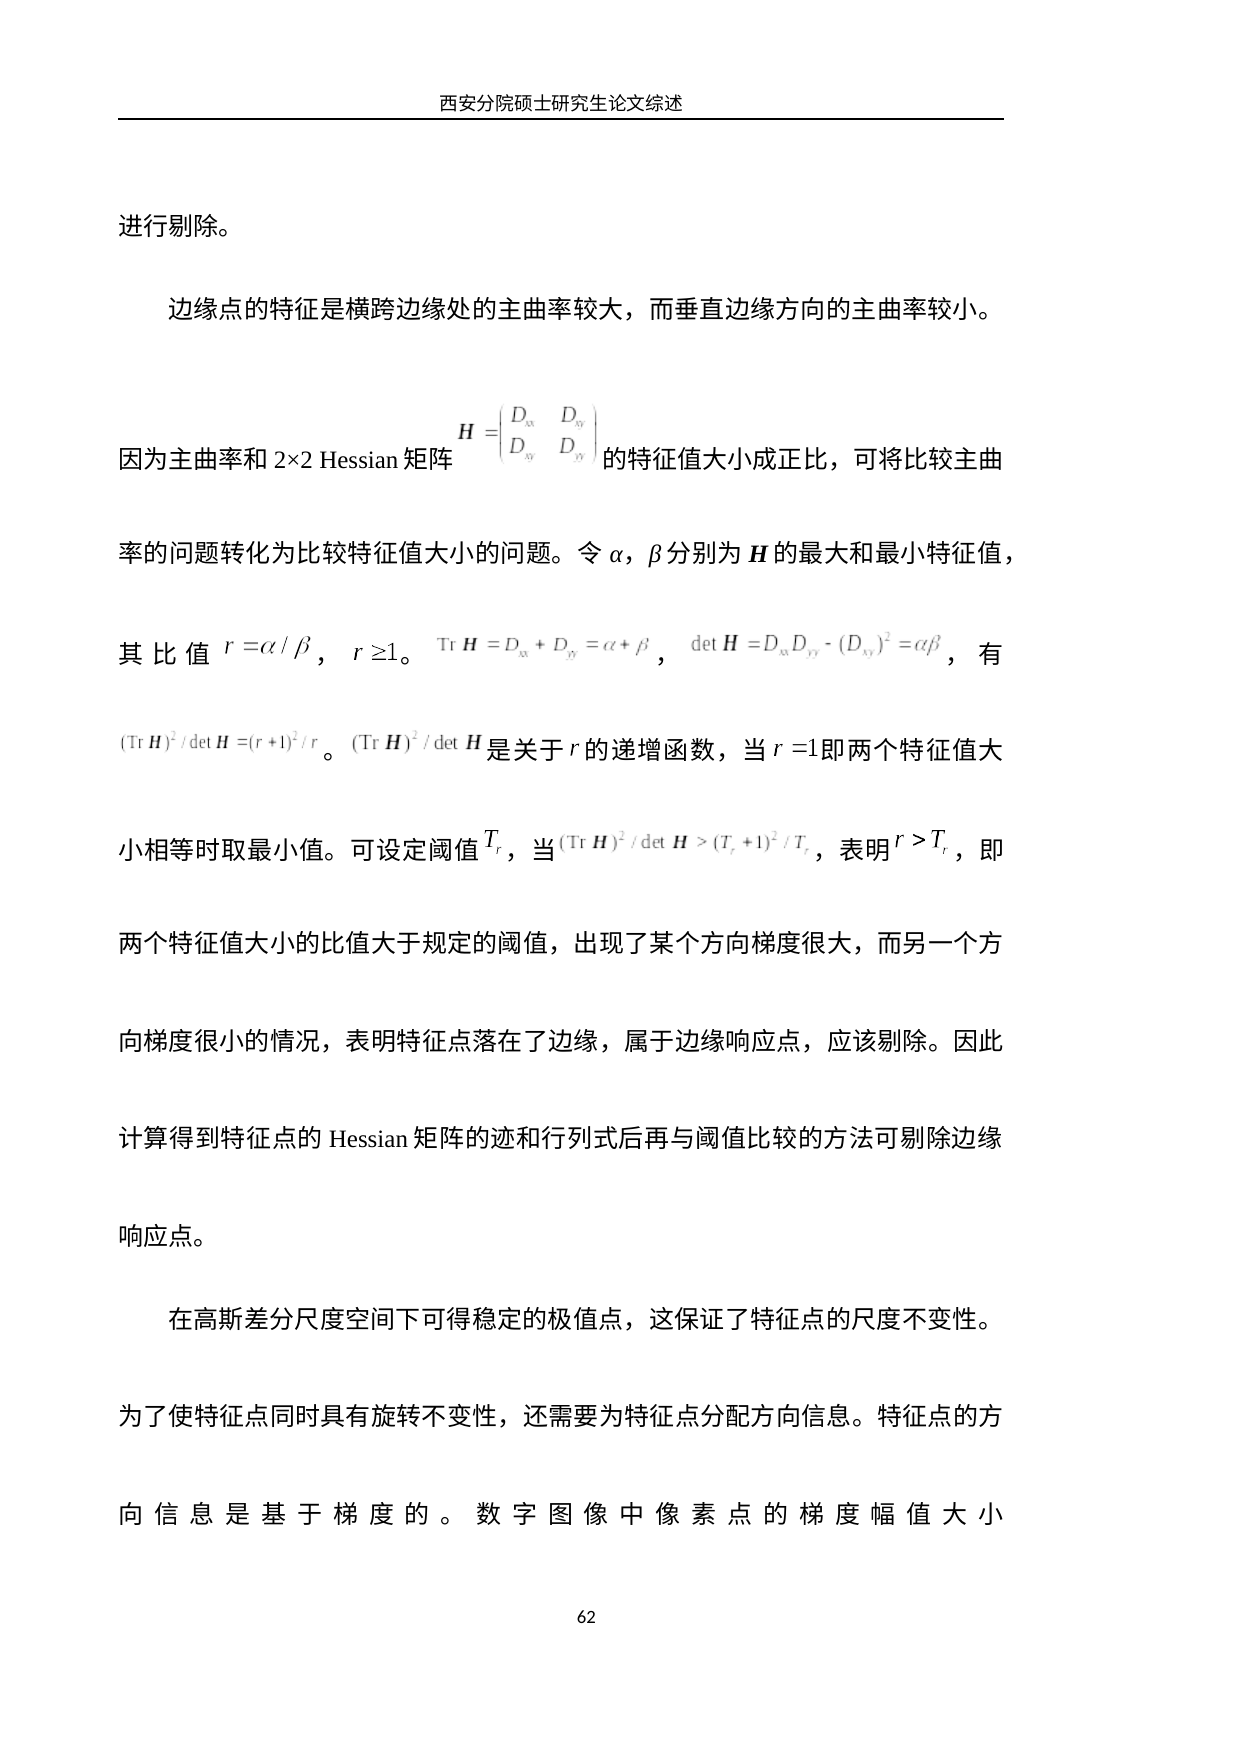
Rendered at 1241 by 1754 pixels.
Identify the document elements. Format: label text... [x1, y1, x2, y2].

text 边缘点的特征是横跨边缘处的主曲率较大，而垂直边缘方向的主曲率较小。因为主曲率和2×2 Hessian矩阵的特征值大小成正比，可将比较主曲率的问题转化为比较特征值大小的问题。令α，β分别为H的最大和最小特征值，其比值，。，，有。是关于的递增函数，当即两个特征值大小相等时取最小值。可设定阈值，当，表明，即两个特征值大小的比值大于规定的阈值，出现了某个方向梯度很大，而另一个方向梯度很小的情况，表明特征点落在了边缘，属于边缘响应点，应该剔除。因此，计算得到特征点的Hessian矩阵的迹和行列式后再与阈值比较的方法可剔除边缘响应点。 [118, 275, 1004, 1267]
